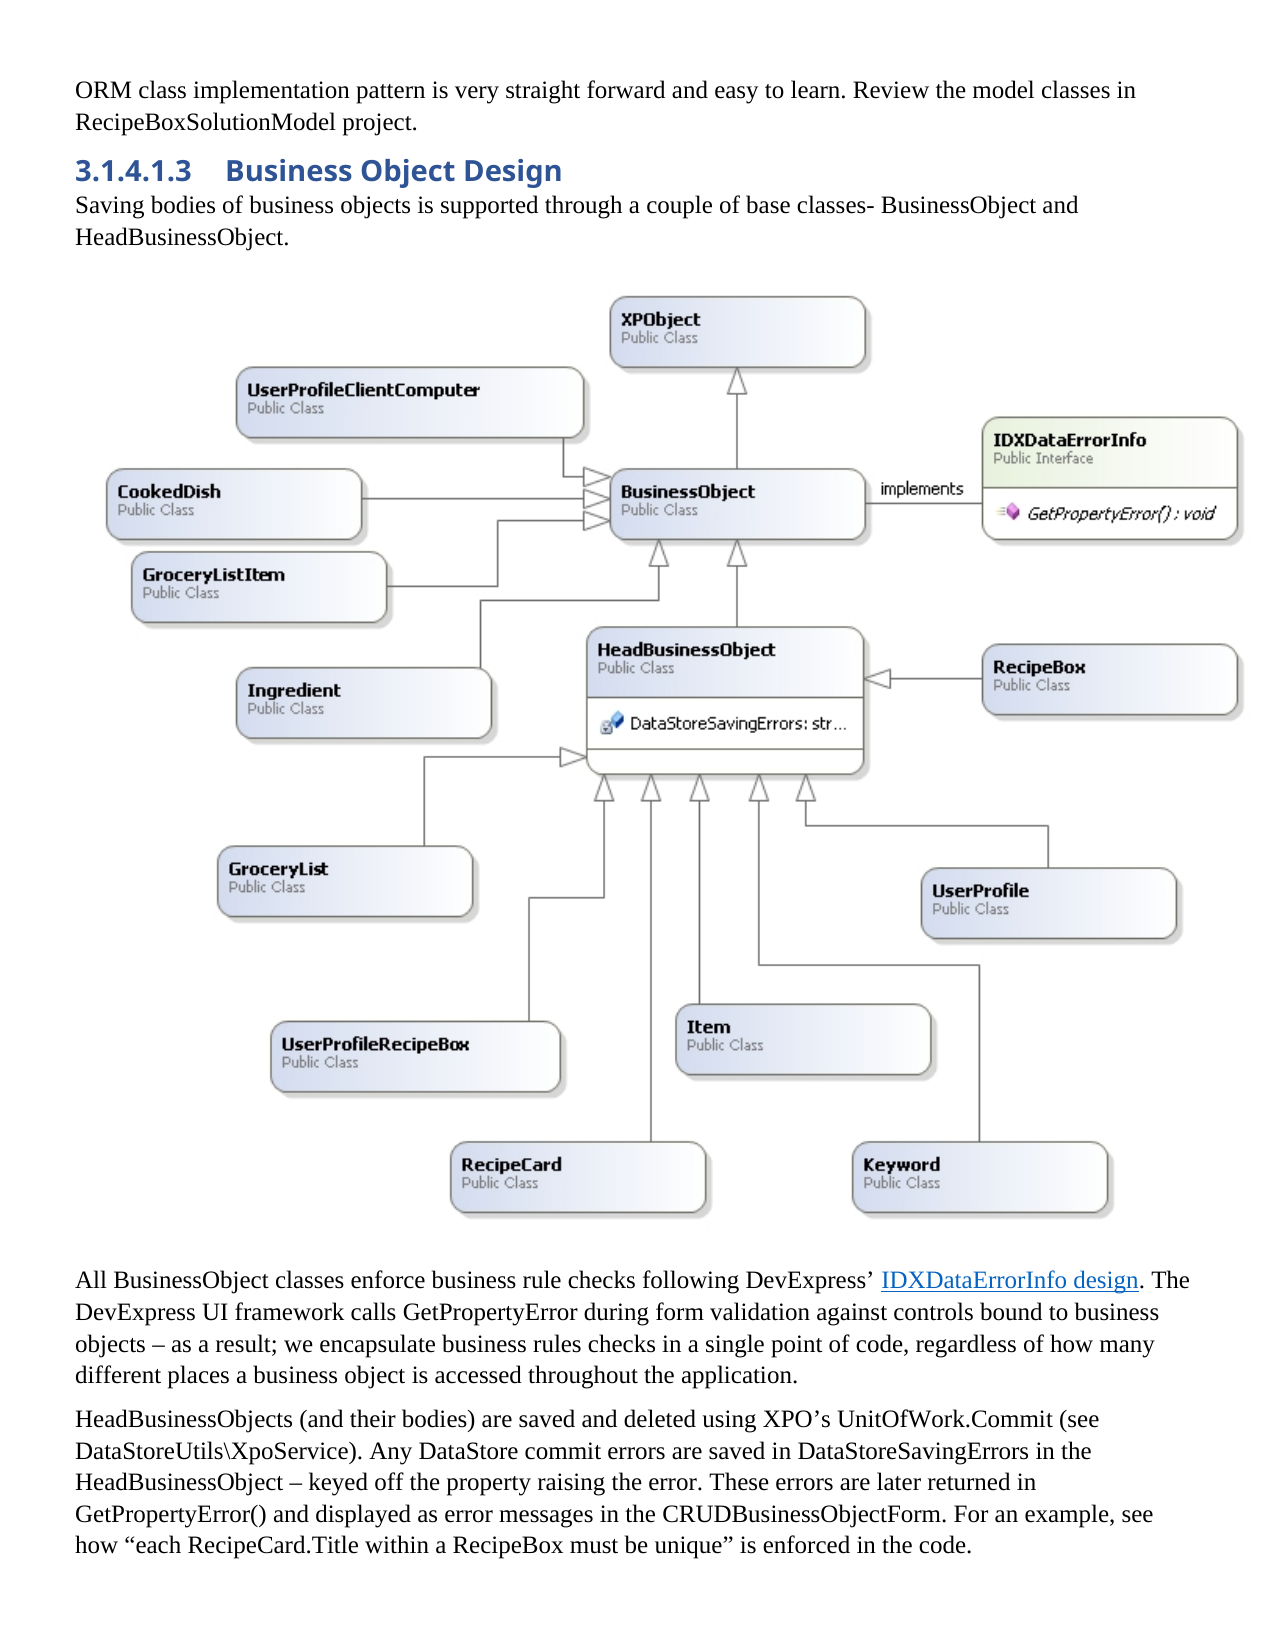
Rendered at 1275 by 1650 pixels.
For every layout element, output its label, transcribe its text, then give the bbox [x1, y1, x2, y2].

subtitle Business Object Design [75, 151, 1200, 190]
text HeadBusinessObjects (and their bodies) are saved and deleted using XPO’s UnitOfWork.Commit (see DataStoreUtils\XpoService). Any DataStore commit errors are saved in DataStoreSavingErrors in the HeadBusinessObject – keyed off the property raising the error. These errors are later returned in GetPropertyError() and displayed as error messages in the CRUDBusinessObjectForm. For an example, see how “each RecipeCard.Title within a RecipeBox must be unique” is enforced in the code. [75, 1404, 1200, 1559]
picture [75, 266, 1275, 1251]
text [75, 75, 1200, 135]
text All BusinessObject classes enforce business rule checks following DevExpress’ IDXDataErrorInfo design. The DevExpress UI framework calls GetPropertyError during form validation against controls bound to business objects – as a result; we encapsulate business rules checks in a single point of code, regardless of how many different places a business object is accessed throughout the application. [75, 1266, 1200, 1389]
text Saving bodies of business objects is supported through a couple of base classes- BusinessObject and HeadBusinessObject. [75, 190, 1200, 251]
